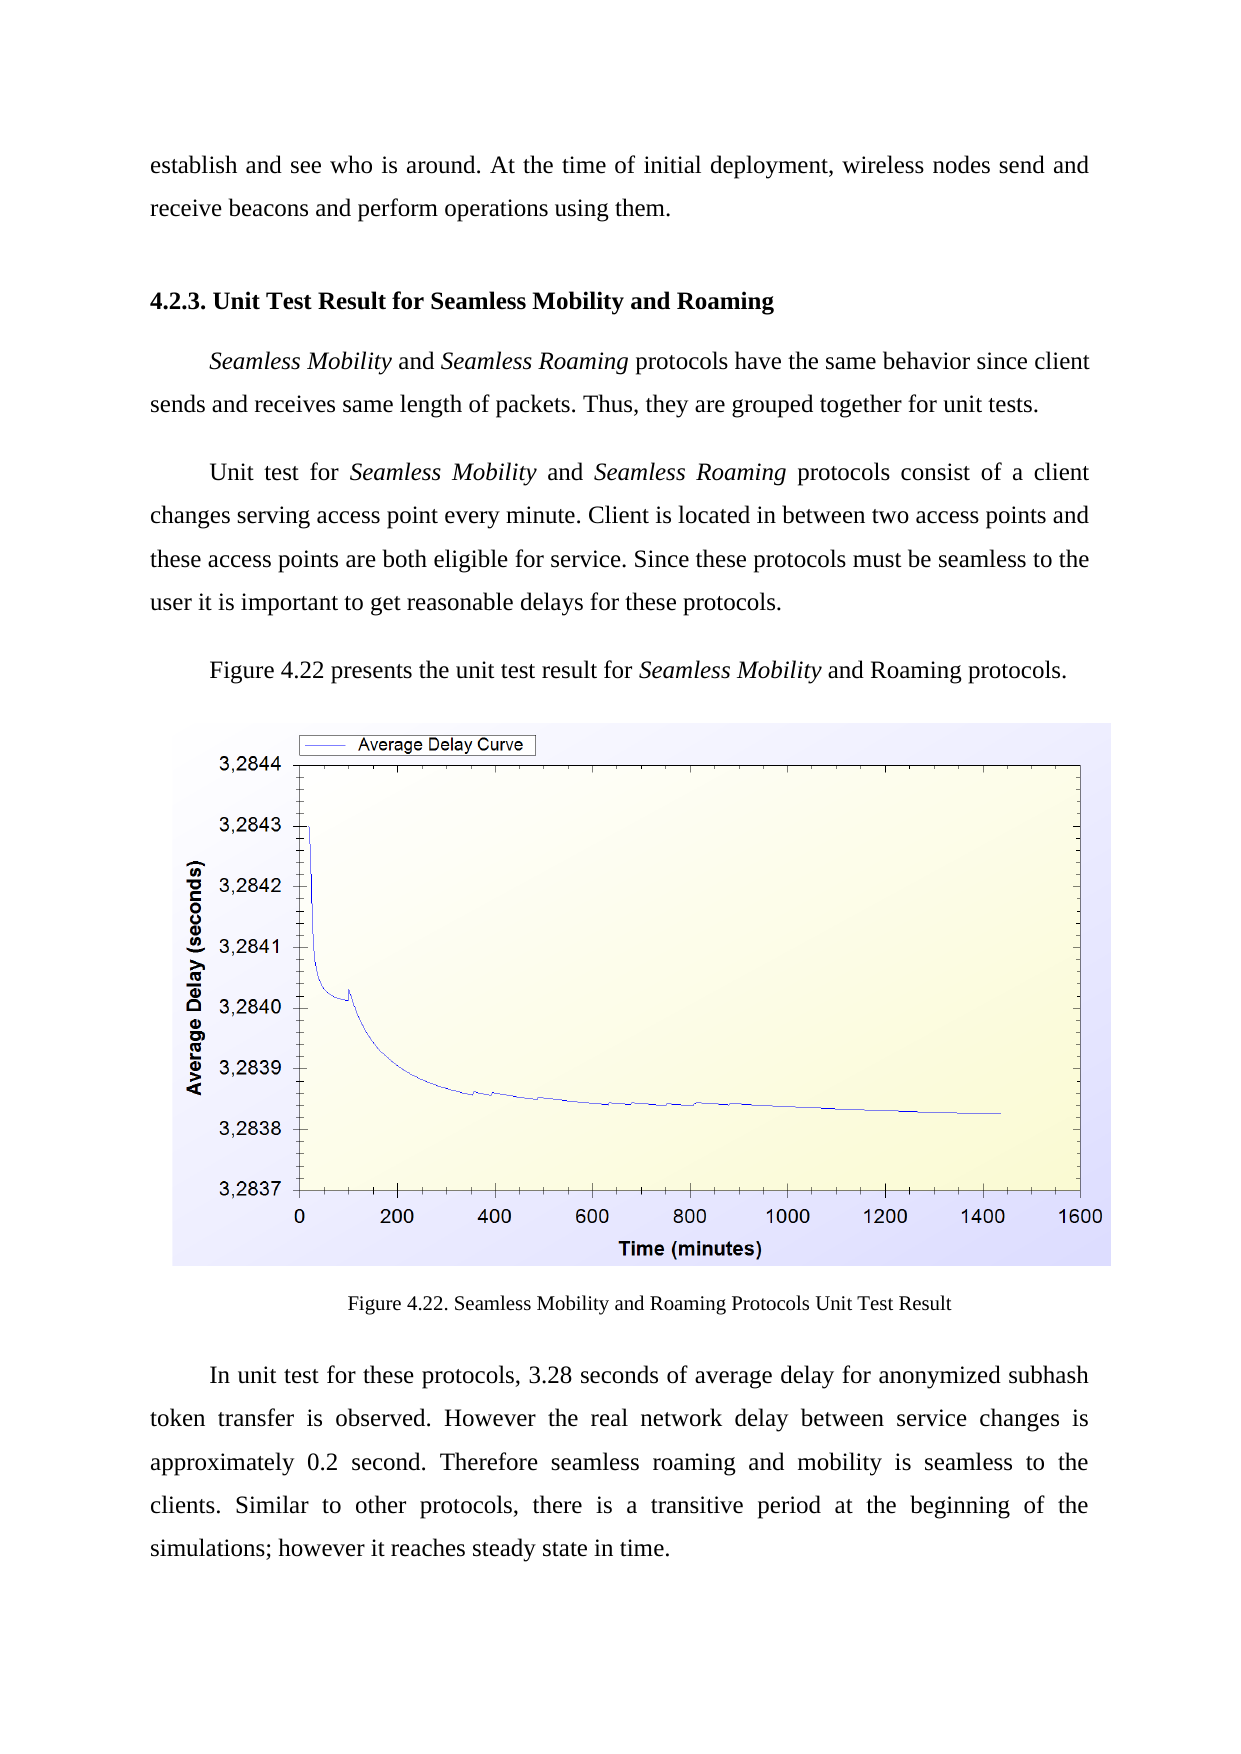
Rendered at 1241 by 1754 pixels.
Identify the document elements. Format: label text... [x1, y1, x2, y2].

picture [172, 723, 1111, 1266]
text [150, 150, 1090, 222]
text In unit test for these protocols, 3.28 seconds of average delay for anonymized subhash token transfer is observed. However the real network delay between service changes is approximately 0.2 second. Therefore seamless roaming and mobility is seamless to the clients. Similar to other protocols, there is a transitive period at the beginning of the simulations; however it reaches steady state in time. [150, 1360, 1090, 1562]
text Unit test for Seamless Mobility and Seamless Roaming protocols consist of a client changes serving access point every minute. Client is located in between two access points and these access points are both eligible for service. Since these protocols must be seamless to the user it is important to get reasonable delays for these protocols. [150, 457, 1090, 616]
text Seamless Mobility and Seamless Roaming protocols have the same behavior since client sends and receives same length of packets. Thus, they are grouped together for unit tests. [150, 346, 1090, 418]
subtitle 4.2.3. Unit Test Result for Seamless Mobility and Roaming [212, 286, 1090, 315]
